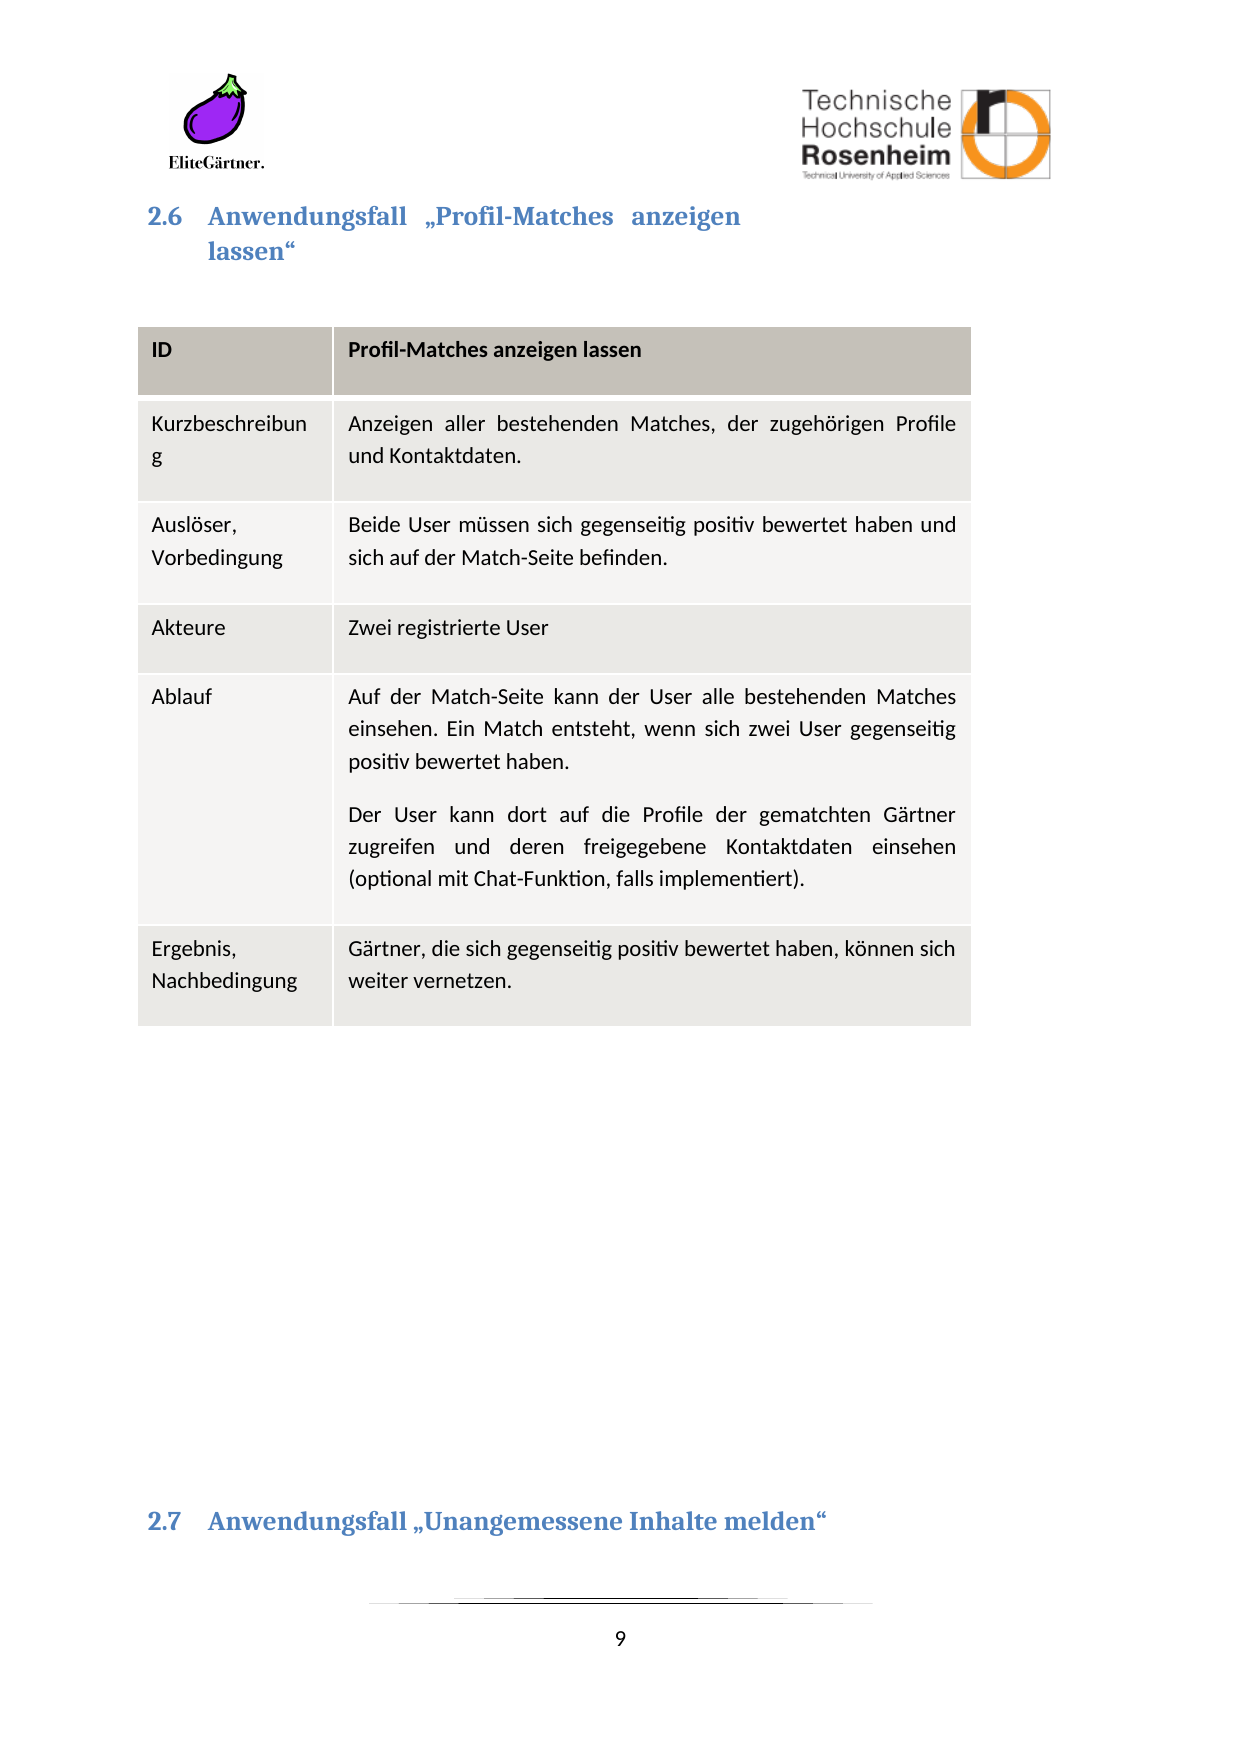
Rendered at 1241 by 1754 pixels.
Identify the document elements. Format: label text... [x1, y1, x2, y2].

table_cell Auslöser, Vorbedingung [138, 503, 332, 603]
table_cell Auf der Match-Seite kann der User alle bestehenden Matches einsehen. Ein Match entsteht, wenn sich zwei User gegenseitig positiv bewertet haben. Der User kann dort auf die Profile der gematchten Gärtner zugreifen und deren freigegebene Kontaktdaten einsehen (optional mit Chat-Funktion, falls implementiert). [334, 675, 971, 924]
table_header Profil-Matches anzeigen lassen [334, 327, 971, 395]
table_cell Ablauf [138, 675, 332, 924]
table_cell Ergebnis, Nachbedingung [138, 926, 332, 1026]
picture [168, 73, 265, 169]
subtitle Anwendungsfall „Unangemessene Inhalte melden“ [148, 1506, 1093, 1537]
table_cell Anzeigen aller bestehenden Matches, der zugehörigen Profile und Kontaktdaten. [334, 401, 971, 501]
table_cell Akteure [138, 605, 332, 673]
table_cell Gärtner, die sich gegenseitig positiv bewertet haben, können sich weiter vernetzen. [334, 926, 971, 1026]
table_header ID [138, 327, 332, 395]
table_cell Zwei registrierte User [334, 605, 971, 673]
table_cell Beide User müssen sich gegenseitig positiv bewertet haben und sich auf der Match-Seite befinden. [334, 503, 971, 603]
subtitle Anwendungsfall „Profil-Matches anzeigen lassen“ [148, 201, 1093, 267]
table_cell Kurzbeschreibung [138, 401, 332, 501]
